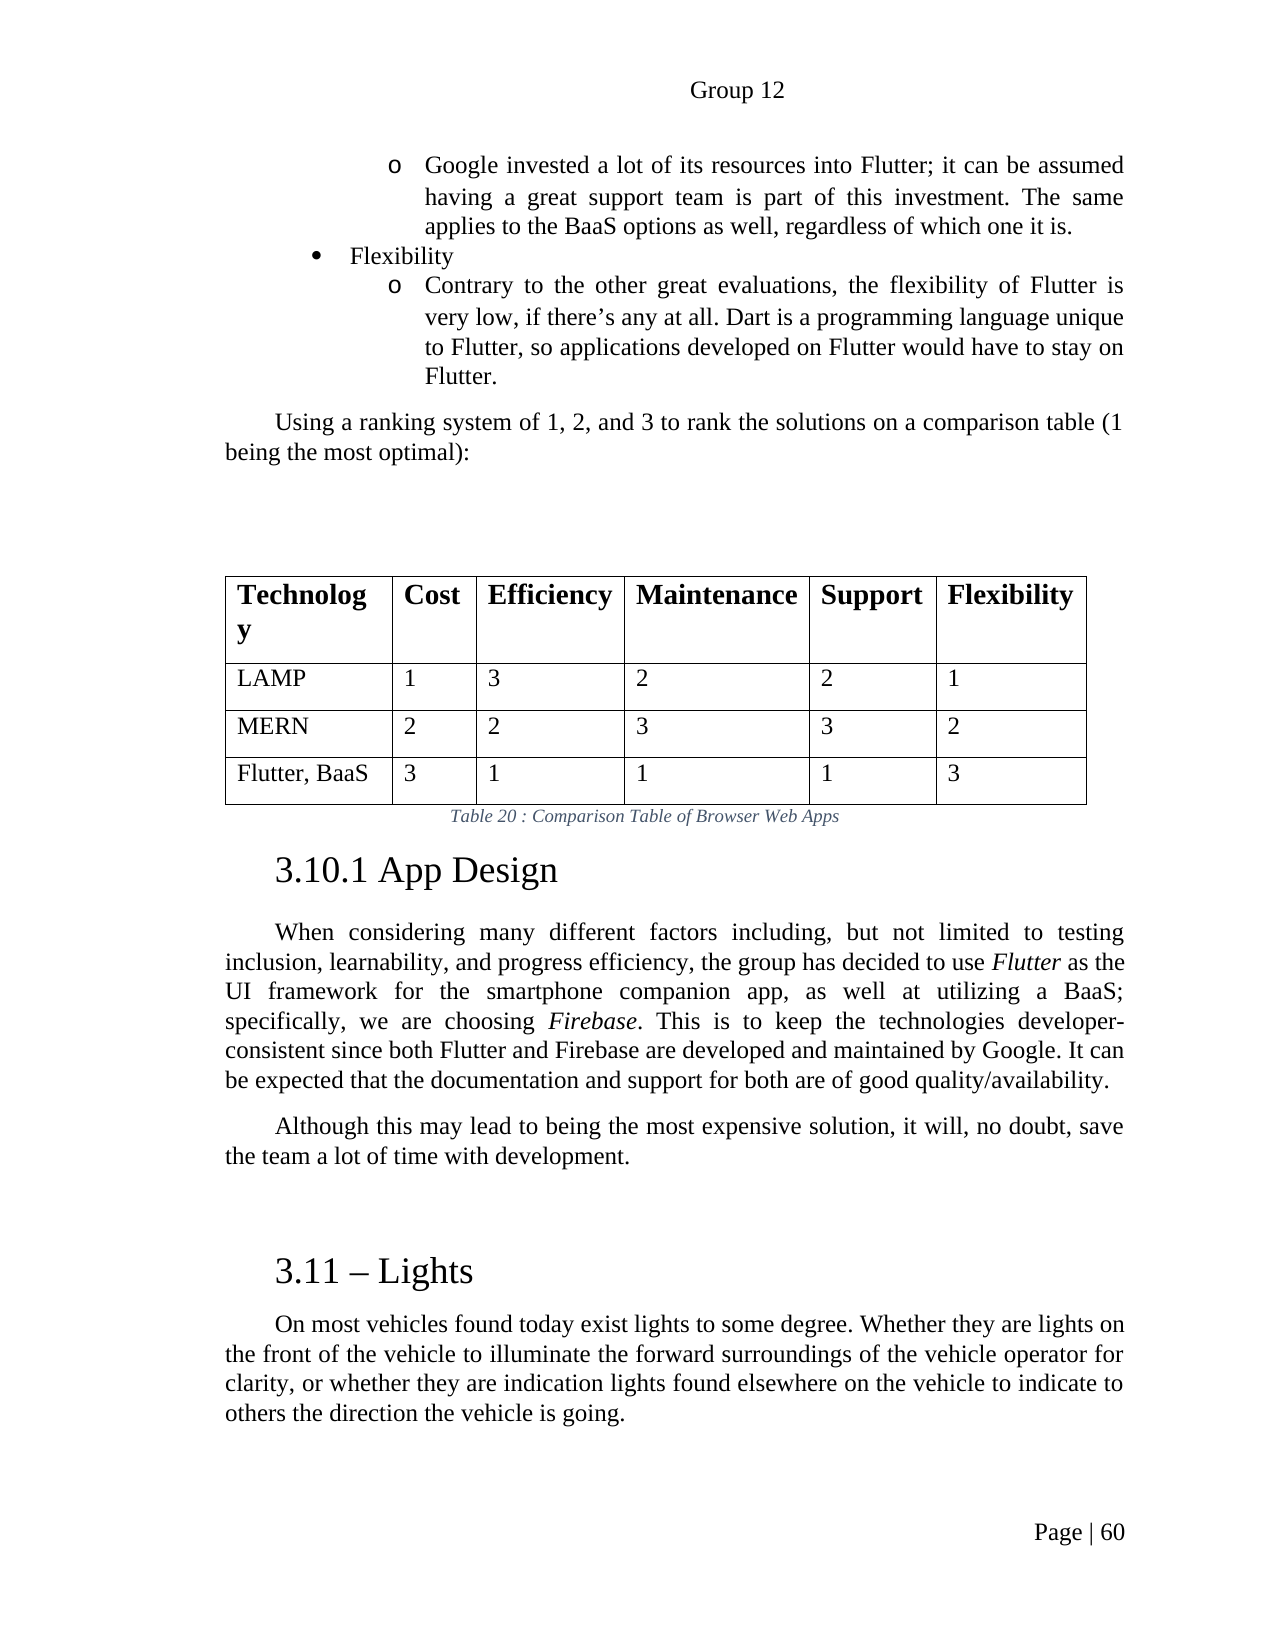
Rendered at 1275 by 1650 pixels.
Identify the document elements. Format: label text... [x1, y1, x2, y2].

table_cell 1 [393, 664, 476, 710]
list Contrary to the other great evaluations, the flexibility of Flutter is very low, if there’s any at all. Dart is a programming language unique to Flutter, so applications developed on Flutter would have to stay on Flutter. [387, 270, 1125, 390]
table_header Flexibility [937, 577, 1086, 662]
list Google invested a lot of its resources into Flutter; it can be assumed having a great support team is part of this investment. The same applies to the BaaS options as well, regardless of which one it is. [387, 150, 1125, 240]
text When considering many different factors including, but not limited to testing inclusion, learnability, and progress efficiency, the group has decided to use Flutter as the UI framework for the smartphone companion app, as well at utilizing a BaaS; specifically, we are choosing Firebase. This is to keep the technologies developer-consistent since both Flutter and Firebase are developed and maintained by Google. It can be expected that the documentation and support for both are of good quality/availability. [225, 917, 1125, 1094]
table_cell 3 [625, 711, 809, 757]
table_cell 1 [810, 758, 936, 804]
table_header Support [810, 577, 936, 662]
table_cell 3 [393, 758, 476, 804]
table_cell Flutter, BaaS [226, 758, 392, 804]
list Flexibility [312, 241, 1125, 269]
table_cell 3 [810, 711, 936, 757]
table_header Cost [393, 577, 476, 662]
table_cell 2 [937, 711, 1086, 757]
table_cell LAMP [226, 664, 392, 710]
text 3.11 – Lights [225, 1248, 1125, 1291]
table_cell 2 [810, 664, 936, 710]
text Although this may lead to being the most expensive solution, it will, no doubt, save the team a lot of time with development. [225, 1111, 1125, 1169]
table_cell 3 [477, 664, 624, 710]
table_header Maintenance [625, 577, 809, 662]
text Using a ranking system of 1, 2, and 3 to rank the solutions on a comparison table (1 being the most optimal): [225, 407, 1125, 466]
subtitle 3.10.1 App Design [225, 848, 1125, 891]
table_cell MERN [226, 711, 392, 757]
table_cell 2 [477, 711, 624, 757]
table_cell 1 [937, 664, 1086, 710]
table_header Efficiency [477, 577, 624, 662]
table_cell 1 [625, 758, 809, 804]
text On most vehicles found today exist lights to some degree. Whether they are lights on the front of the vehicle to illuminate the forward surroundings of the vehicle operator for clarity, or whether they are indication lights found elsewhere on the vehicle to indicate to others the direction the vehicle is going. [225, 1309, 1125, 1427]
table_cell 2 [393, 711, 476, 757]
table_header Technology [226, 577, 392, 662]
table_cell 3 [937, 758, 1086, 804]
table_cell 1 [477, 758, 624, 804]
table_cell 2 [625, 664, 809, 710]
